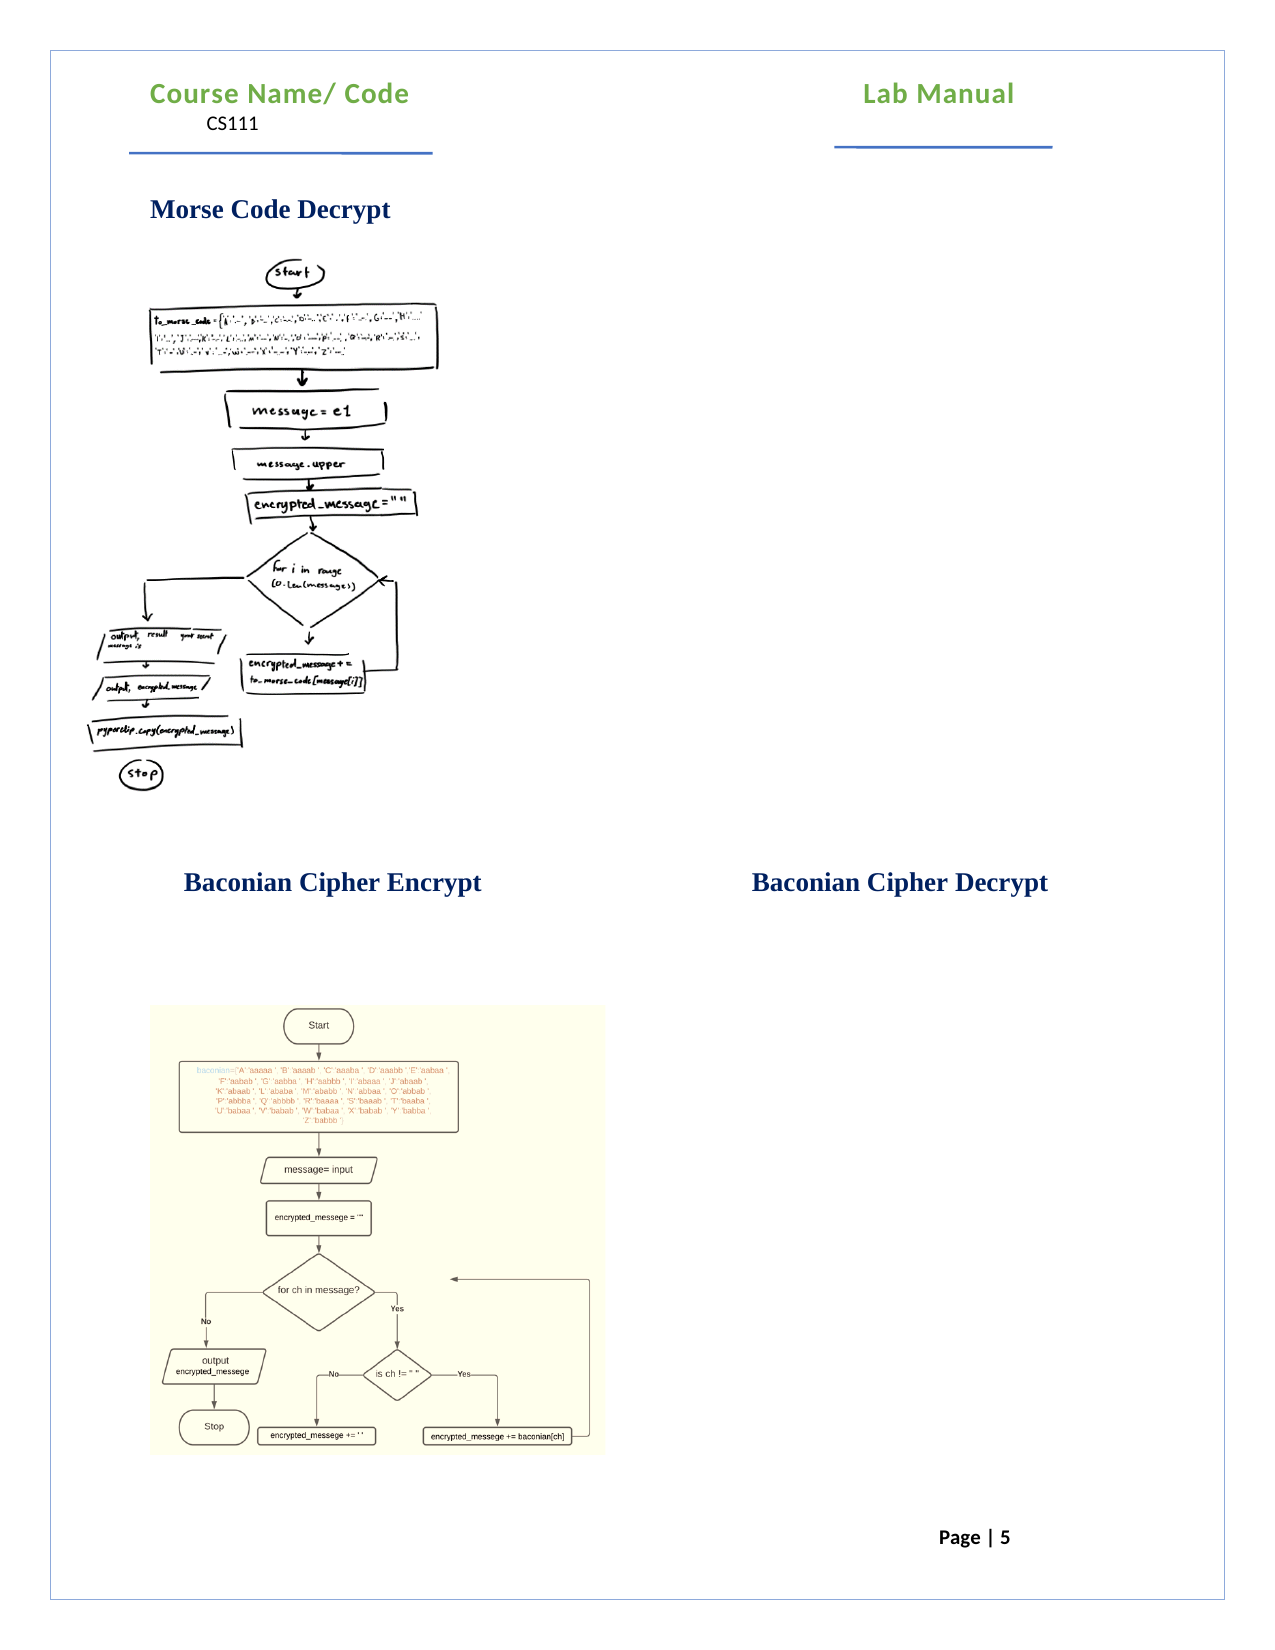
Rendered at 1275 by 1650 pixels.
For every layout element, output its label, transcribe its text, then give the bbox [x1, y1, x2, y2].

text Morse Code Encrypt Morse Code Decrypt [150, 161, 1125, 224]
picture [82, 250, 454, 799]
picture [150, 1005, 606, 1455]
text Baconian Cipher Encrypt Baconian Cipher Decrypt [150, 834, 1125, 898]
